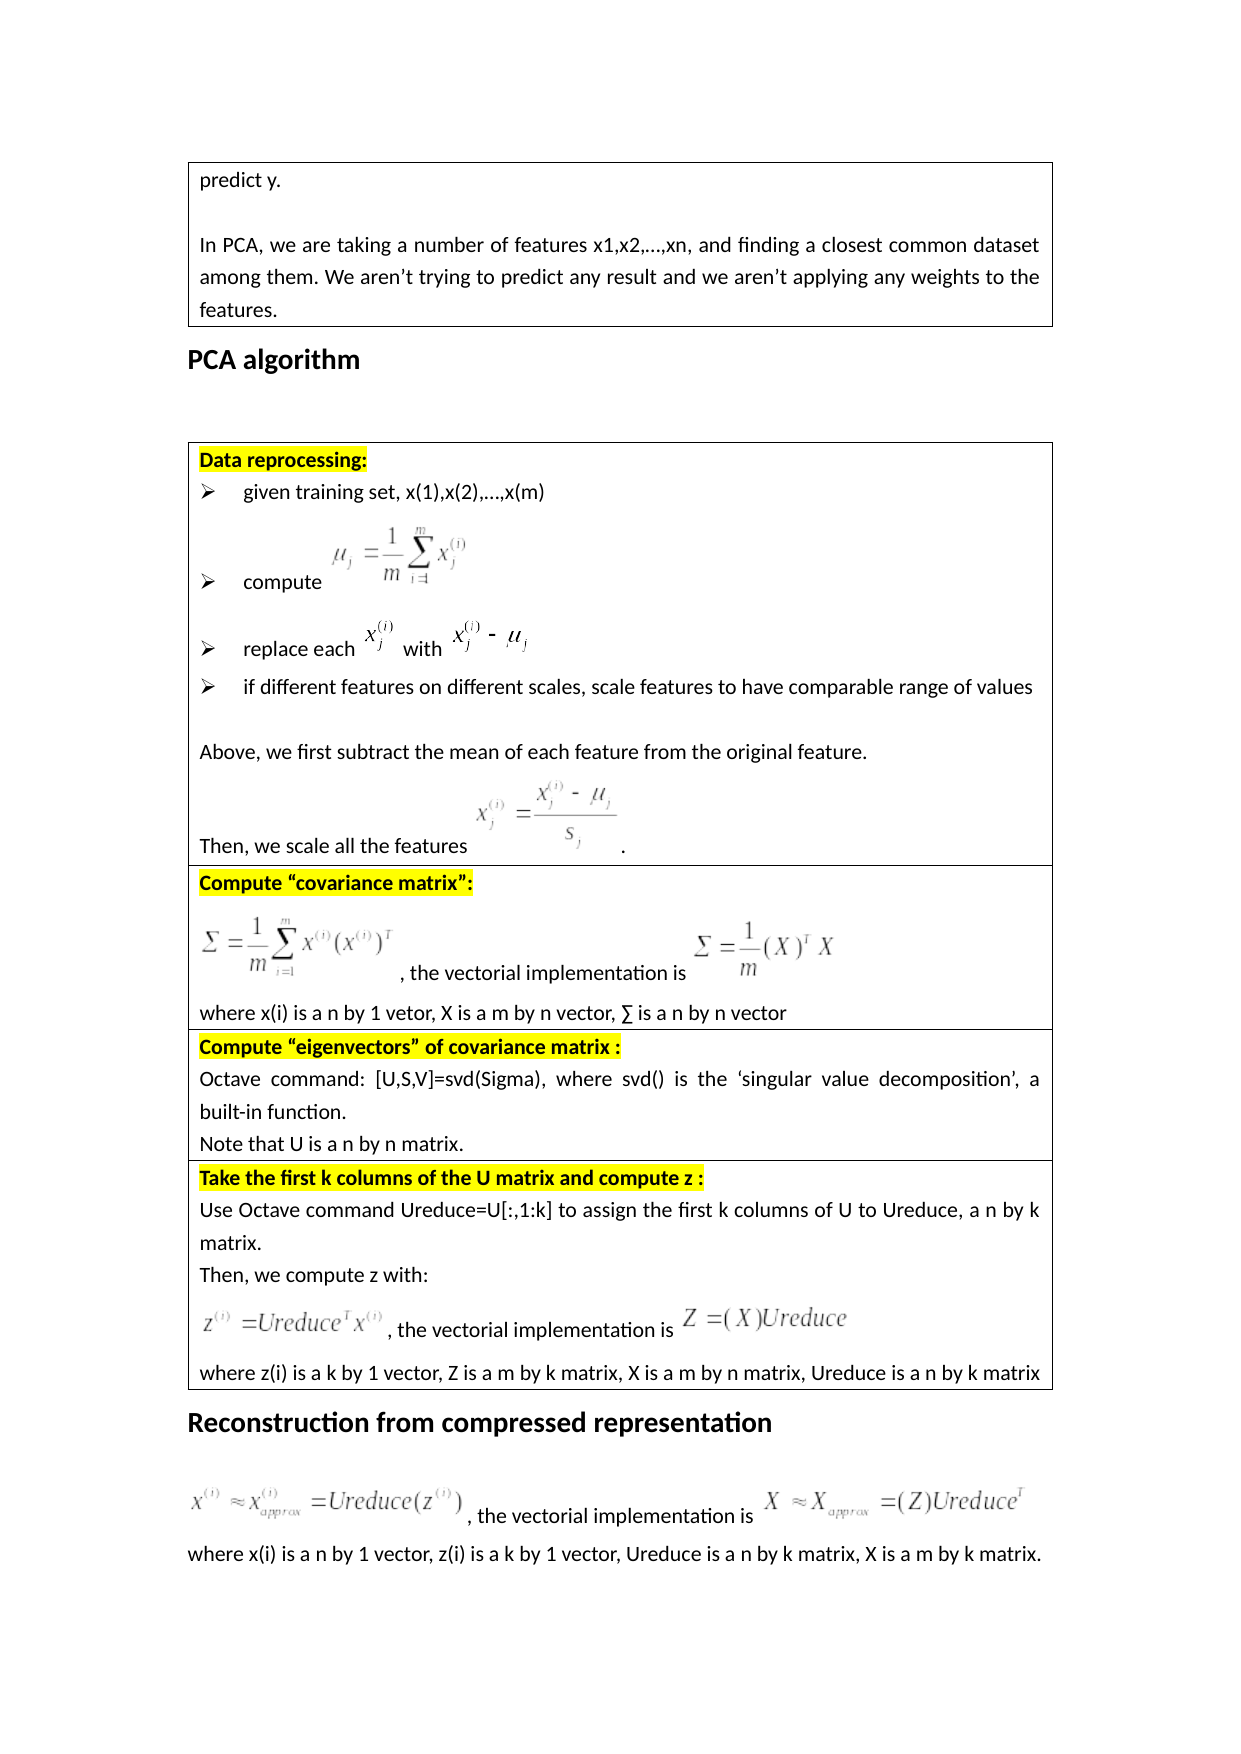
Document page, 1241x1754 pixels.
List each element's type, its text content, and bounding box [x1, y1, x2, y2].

subtitle Reconstruction from compressed representation [187, 1390, 1053, 1454]
table_cell Take the first k columns of the U matrix and compute z : Use Octave command Ureduce=U[:,1:k] to assign the first k columns of U to Ureduce, a n by k matrix. Then, we compute z with: , the vectorial implementation is where z(i) is a k by 1 vector, Z is a m by k matrix, X is a m by n matrix, Ureduce is a n by k matrix [189, 1161, 1052, 1388]
table_header Data reprocessing: given training set, x(1),x(2),…,x(m) compute replace each with if different features on different scales, scale features to have comparable range of values Above, we first subtract the mean of each feature from the original feature. Then, we scale all the features . [189, 443, 1052, 865]
text where x(i) is a n by 1 vector, z(i) is a k by 1 vector, Ureduce is a n by k matrix, X is a m by k matrix. [187, 1537, 1053, 1570]
table_cell Compute “covariance matrix”: , the vectorial implementation is where x(i) is a n by 1 vetor, X is a m by n vector, ∑ is a n by n vector [189, 866, 1052, 1029]
text , the vectorial implementation is [187, 1472, 1053, 1537]
subtitle PCA algorithm [187, 327, 1053, 392]
table_cell Compute “eigenvectors” of covariance matrix : Octave command: [U,S,V]=svd(Sigma), where svd() is the ‘singular value decomposition’, a built-in function. Note that U is a n by n matrix. [189, 1030, 1052, 1160]
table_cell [189, 163, 1052, 326]
